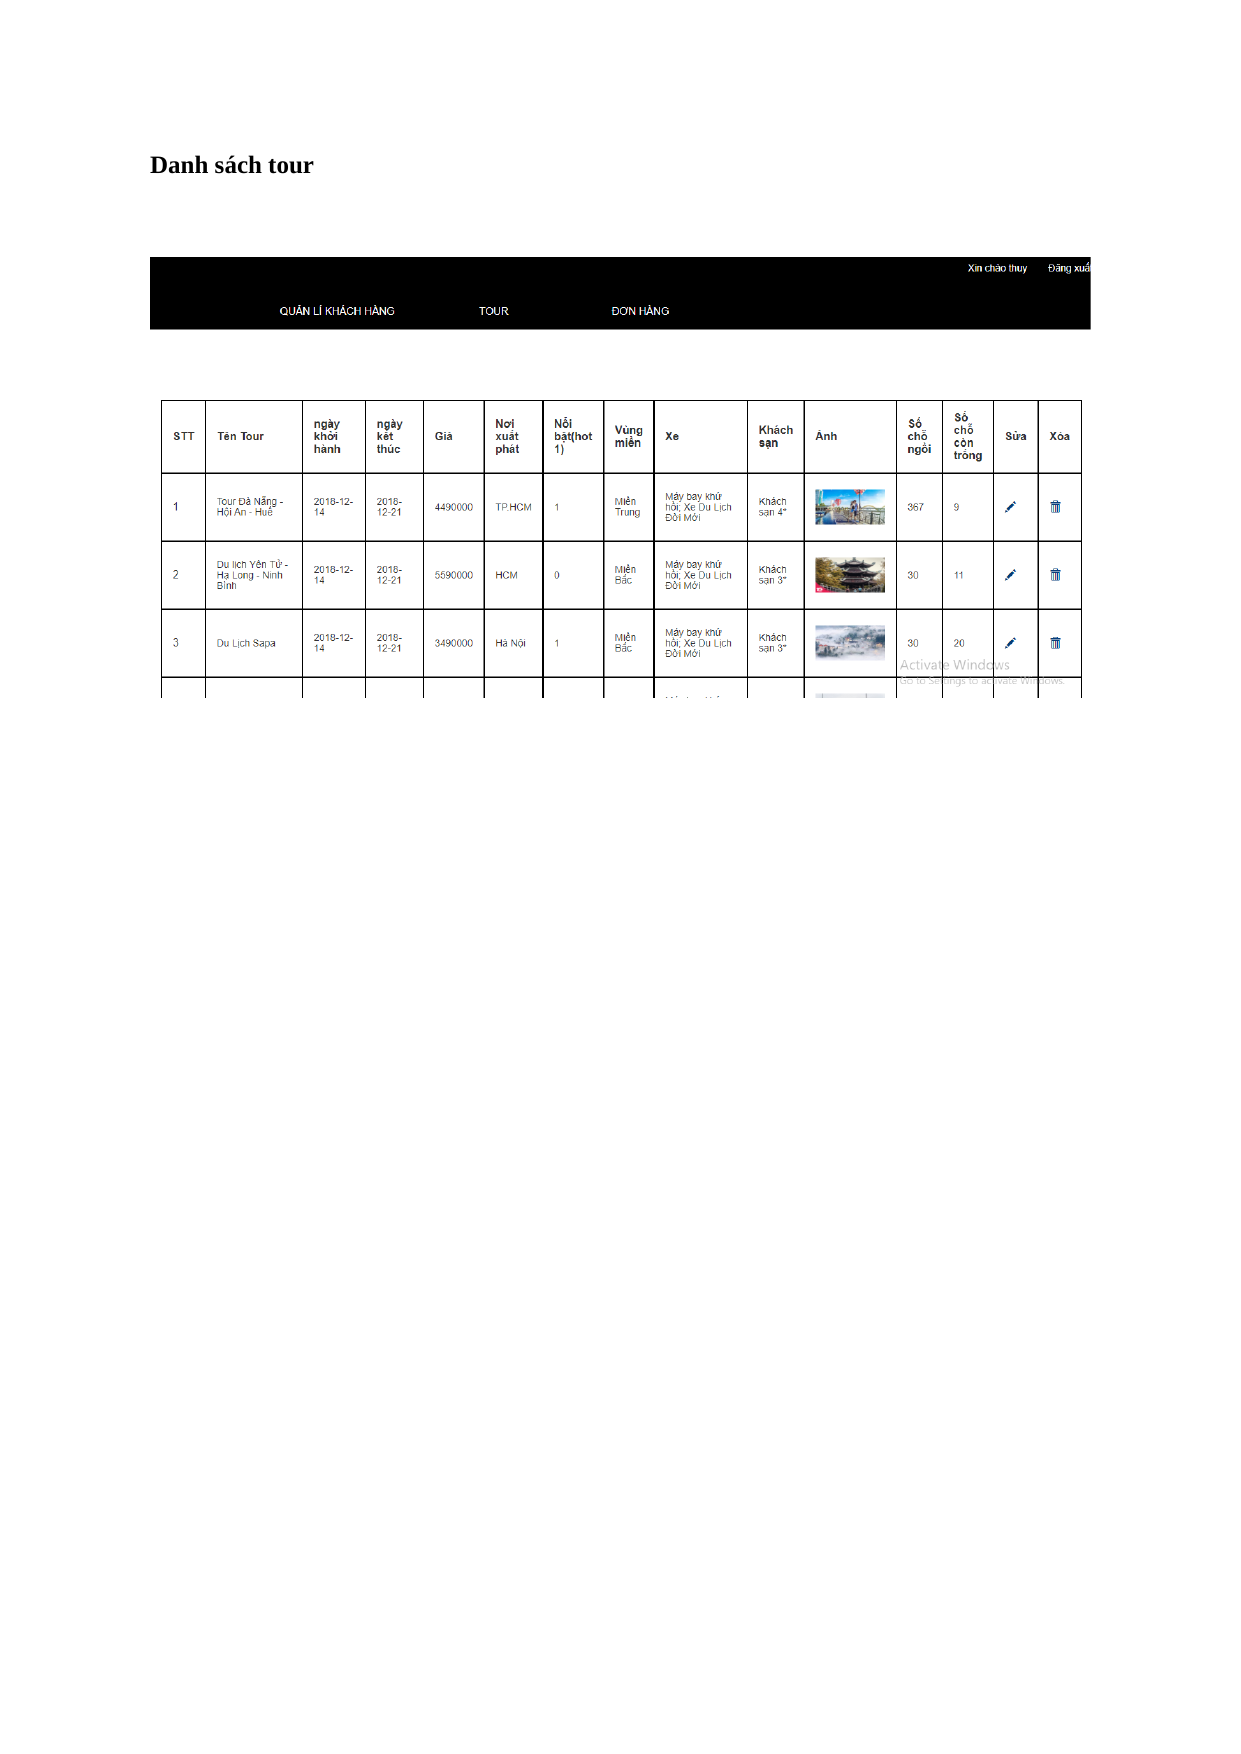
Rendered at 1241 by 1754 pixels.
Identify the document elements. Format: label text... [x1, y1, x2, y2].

picture [150, 257, 1091, 698]
text Danh sách tour [150, 150, 1090, 179]
